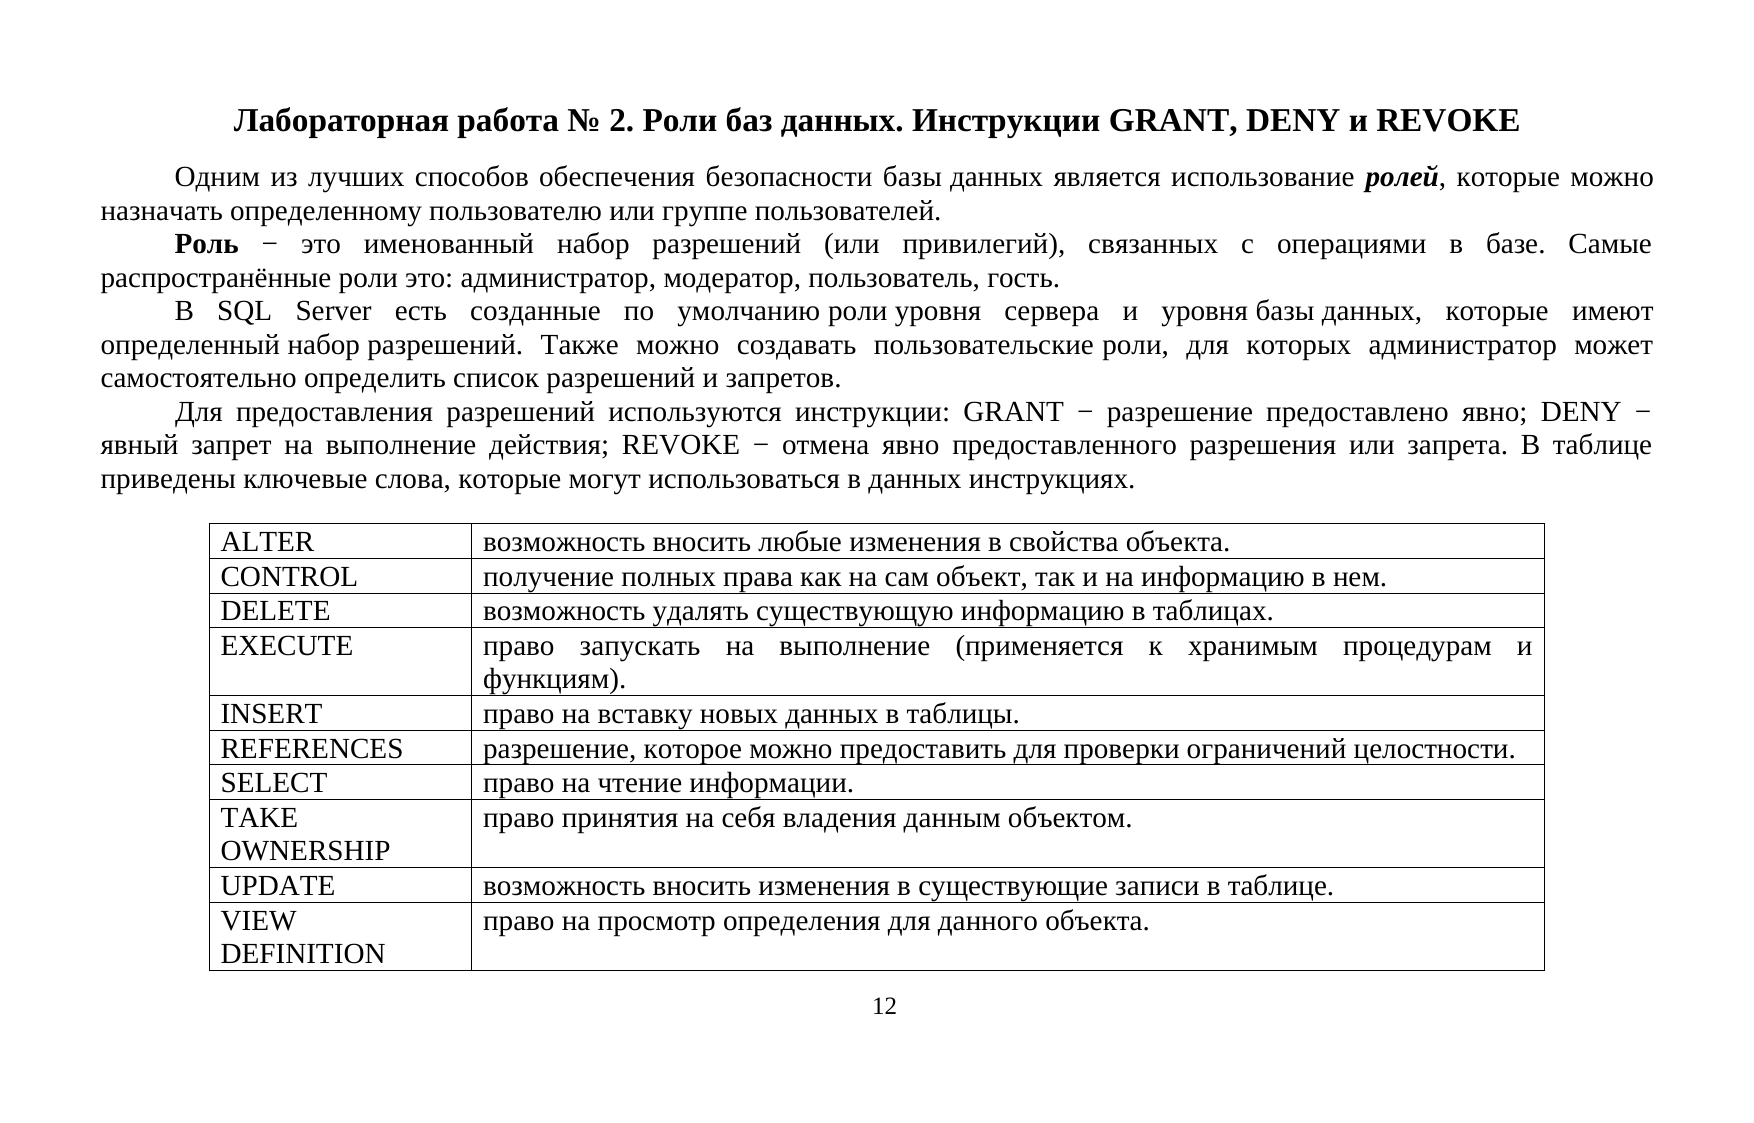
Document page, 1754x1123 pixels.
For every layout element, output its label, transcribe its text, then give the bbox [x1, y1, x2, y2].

text Одним из лучших способов обеспечения безопасности базы данных является использование ролей, которые можно назначать определенному пользователю или группе пользователей. [100, 159, 1653, 226]
table_cell право на чтение информации. [472, 765, 1544, 799]
table_cell CONTROL [210, 559, 471, 592]
table_cell получение полных права как на сам объект, так и на информацию в нем. [472, 559, 1544, 592]
table_cell право на просмотр определения для данного объекта. [472, 903, 1544, 970]
table_cell право принятия на себя владения данным объектом. [472, 800, 1544, 867]
table_cell возможность удалять существующую информацию в таблицах. [472, 594, 1544, 627]
table_cell разрешение, которое можно предоставить для проверки ограничений целостности. [472, 731, 1544, 764]
table_cell INSERT [210, 696, 471, 730]
table_cell SELECT [210, 765, 471, 799]
text Лабораторная работа № 2. Роли баз данных. Инструкции GRANT, DENY и REVOKE [100, 100, 1653, 139]
table_cell UPDATE [210, 868, 471, 902]
table_cell возможность вносить изменения в существующие записи в таблице. [472, 868, 1544, 902]
table_cell REFERENCES [210, 731, 471, 764]
table_header ALTER [210, 524, 471, 558]
table_cell право запускать на выполнение (применяется к хранимым процедурам и функциям). [472, 628, 1544, 695]
table_cell VIEW DEFINITION [210, 903, 471, 970]
table_cell TAKE OWNERSHIP [210, 800, 471, 867]
table_cell право на вставку новых данных в таблицы. [472, 696, 1544, 730]
table_cell EXECUTE [210, 628, 471, 695]
text Для предоставления разрешений используются инструкции: GRANT − разрешение предоставлено явно; DENY − явный запрет на выполнение действия; REVOKE − отмена явно предоставленного разрешения или запрета. В таблице приведены ключевые слова, которые могут использоваться в данных инструкциях. [100, 394, 1653, 494]
text Роль − это именованный набор разрешений (или привилегий), связанных с операциями в базе. Самые распространённые роли это: администратор, модератор, пользователь, гость. [100, 226, 1653, 293]
table_header возможность вносить любые изменения в свойства объекта. [472, 524, 1544, 558]
table_cell DELETE [210, 594, 471, 627]
text В SQL Server есть созданные по умолчанию роли уровня сервера и уровня базы данных, которые имеют определенный набор разрешений. Также можно создавать пользовательские роли, для которых администратор может самостоятельно определить список разрешений и запретов. [100, 293, 1653, 394]
